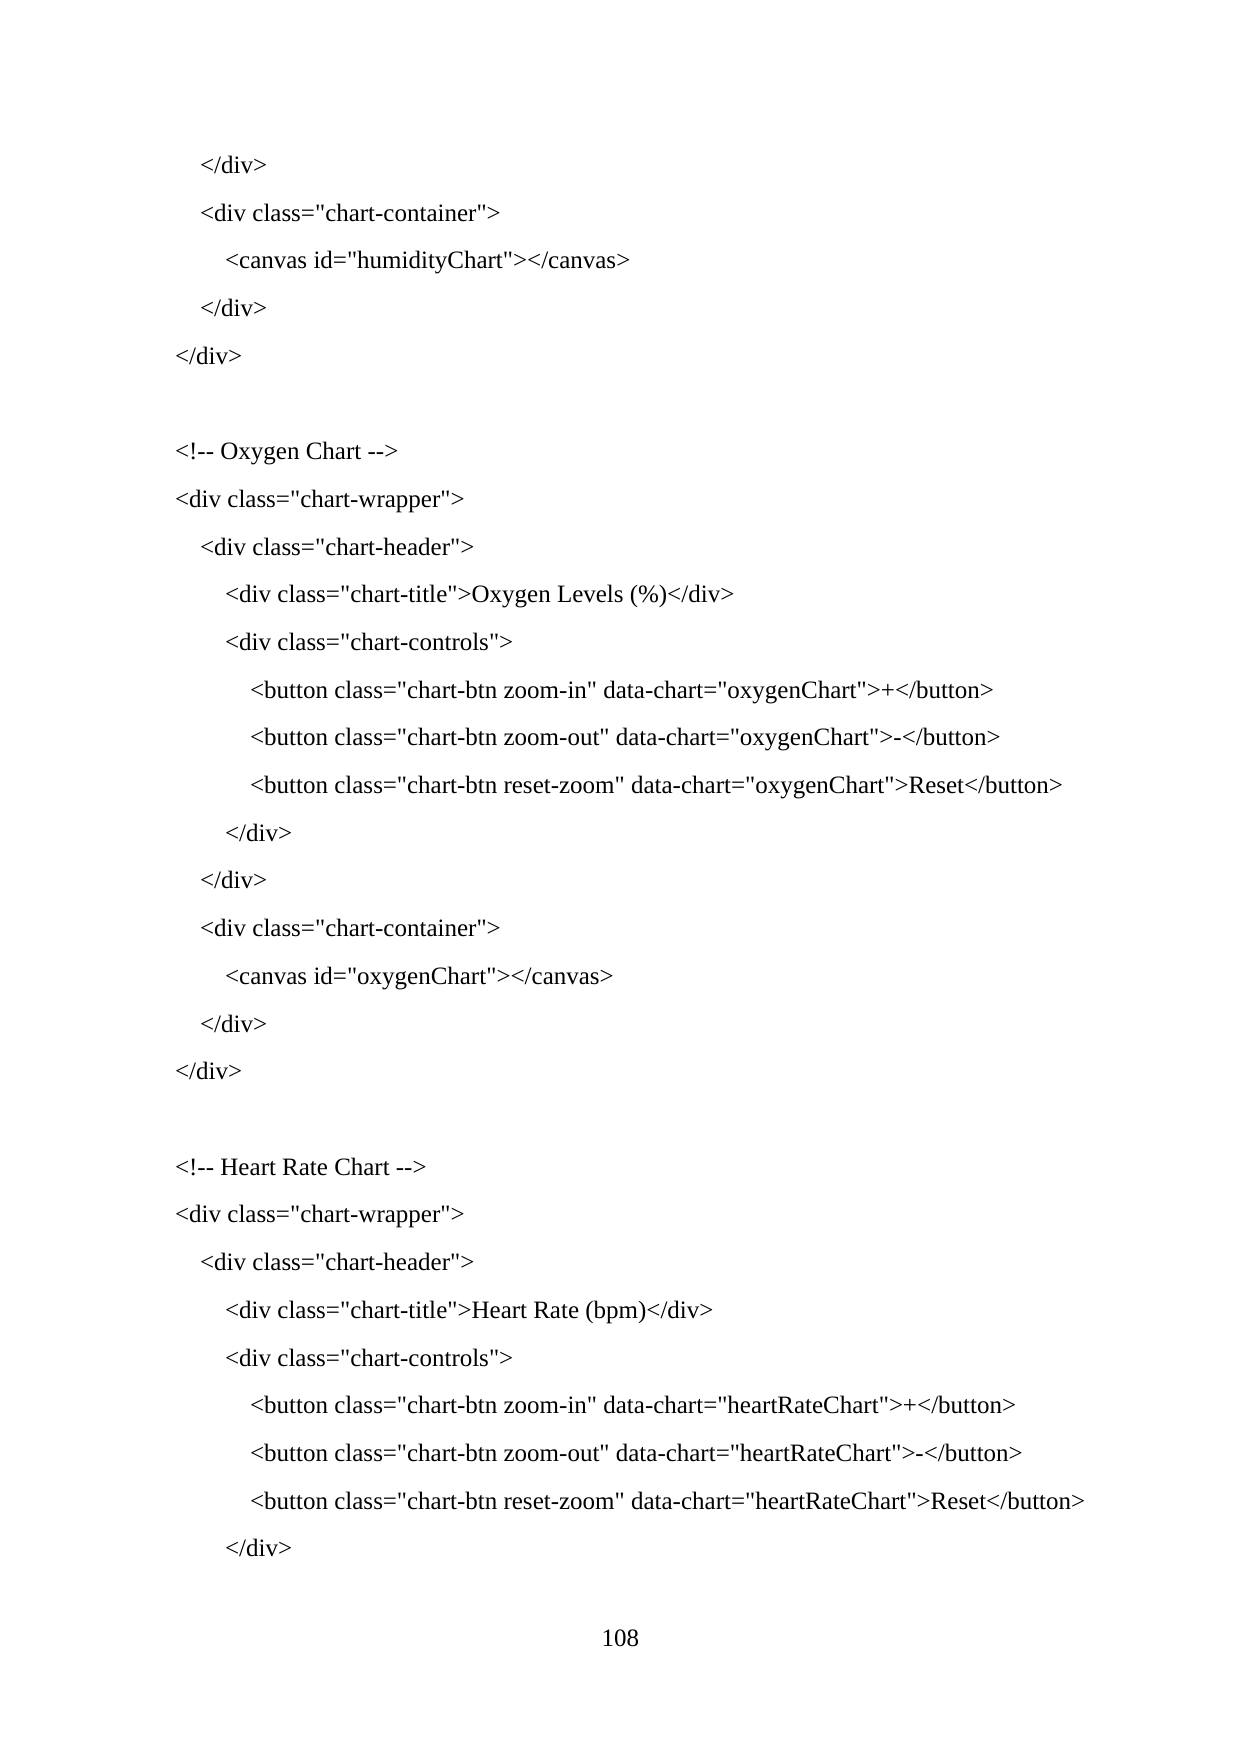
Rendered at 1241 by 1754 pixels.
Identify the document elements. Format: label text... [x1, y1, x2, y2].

text <button class="chart-btn zoom-out" data-chart="oxygenChart">-</button> [150, 722, 1090, 751]
text <div class="chart-header"> [150, 532, 1090, 560]
text <button class="chart-btn zoom-out" data-chart="heartRateChart">-</button> [150, 1438, 1090, 1467]
text <button class="chart-btn reset-zoom" data-chart="heartRateChart">Reset</button> [150, 1486, 1090, 1514]
text <button class="chart-btn zoom-in" data-chart="oxygenChart">+</button> [150, 675, 1090, 703]
text <div class="chart-wrapper"> [150, 1199, 1090, 1228]
text </div> [150, 293, 1090, 322]
text </div> [150, 1533, 1090, 1562]
text <div class="chart-container"> [150, 913, 1090, 942]
text </div> [150, 866, 1090, 894]
text <div class="chart-header"> [150, 1247, 1090, 1276]
text </div> [150, 1009, 1090, 1037]
text <canvas id="oxygenChart"></canvas> [150, 961, 1090, 990]
text <div class="chart-wrapper"> [150, 484, 1090, 513]
text <button class="chart-btn zoom-in" data-chart="heartRateChart">+</button> [150, 1390, 1090, 1419]
text <canvas id="humidityChart"></canvas> [150, 245, 1090, 274]
text <div class="chart-controls"> [150, 1343, 1090, 1371]
text <div class="chart-container"> [150, 198, 1090, 226]
text </div> [150, 150, 1090, 179]
text <div class="chart-title">Heart Rate (bpm)</div> [150, 1295, 1090, 1324]
text <!-- Heart Rate Chart --> [150, 1152, 1090, 1181]
text </div> [150, 341, 1090, 369]
text </div> [150, 818, 1090, 847]
text <button class="chart-btn reset-zoom" data-chart="oxygenChart">Reset</button> [150, 770, 1090, 799]
text <!-- Oxygen Chart --> [150, 436, 1090, 465]
text </div> [150, 1056, 1090, 1085]
text <div class="chart-title">Oxygen Levels (%)</div> [150, 579, 1090, 608]
text <div class="chart-controls"> [150, 627, 1090, 656]
